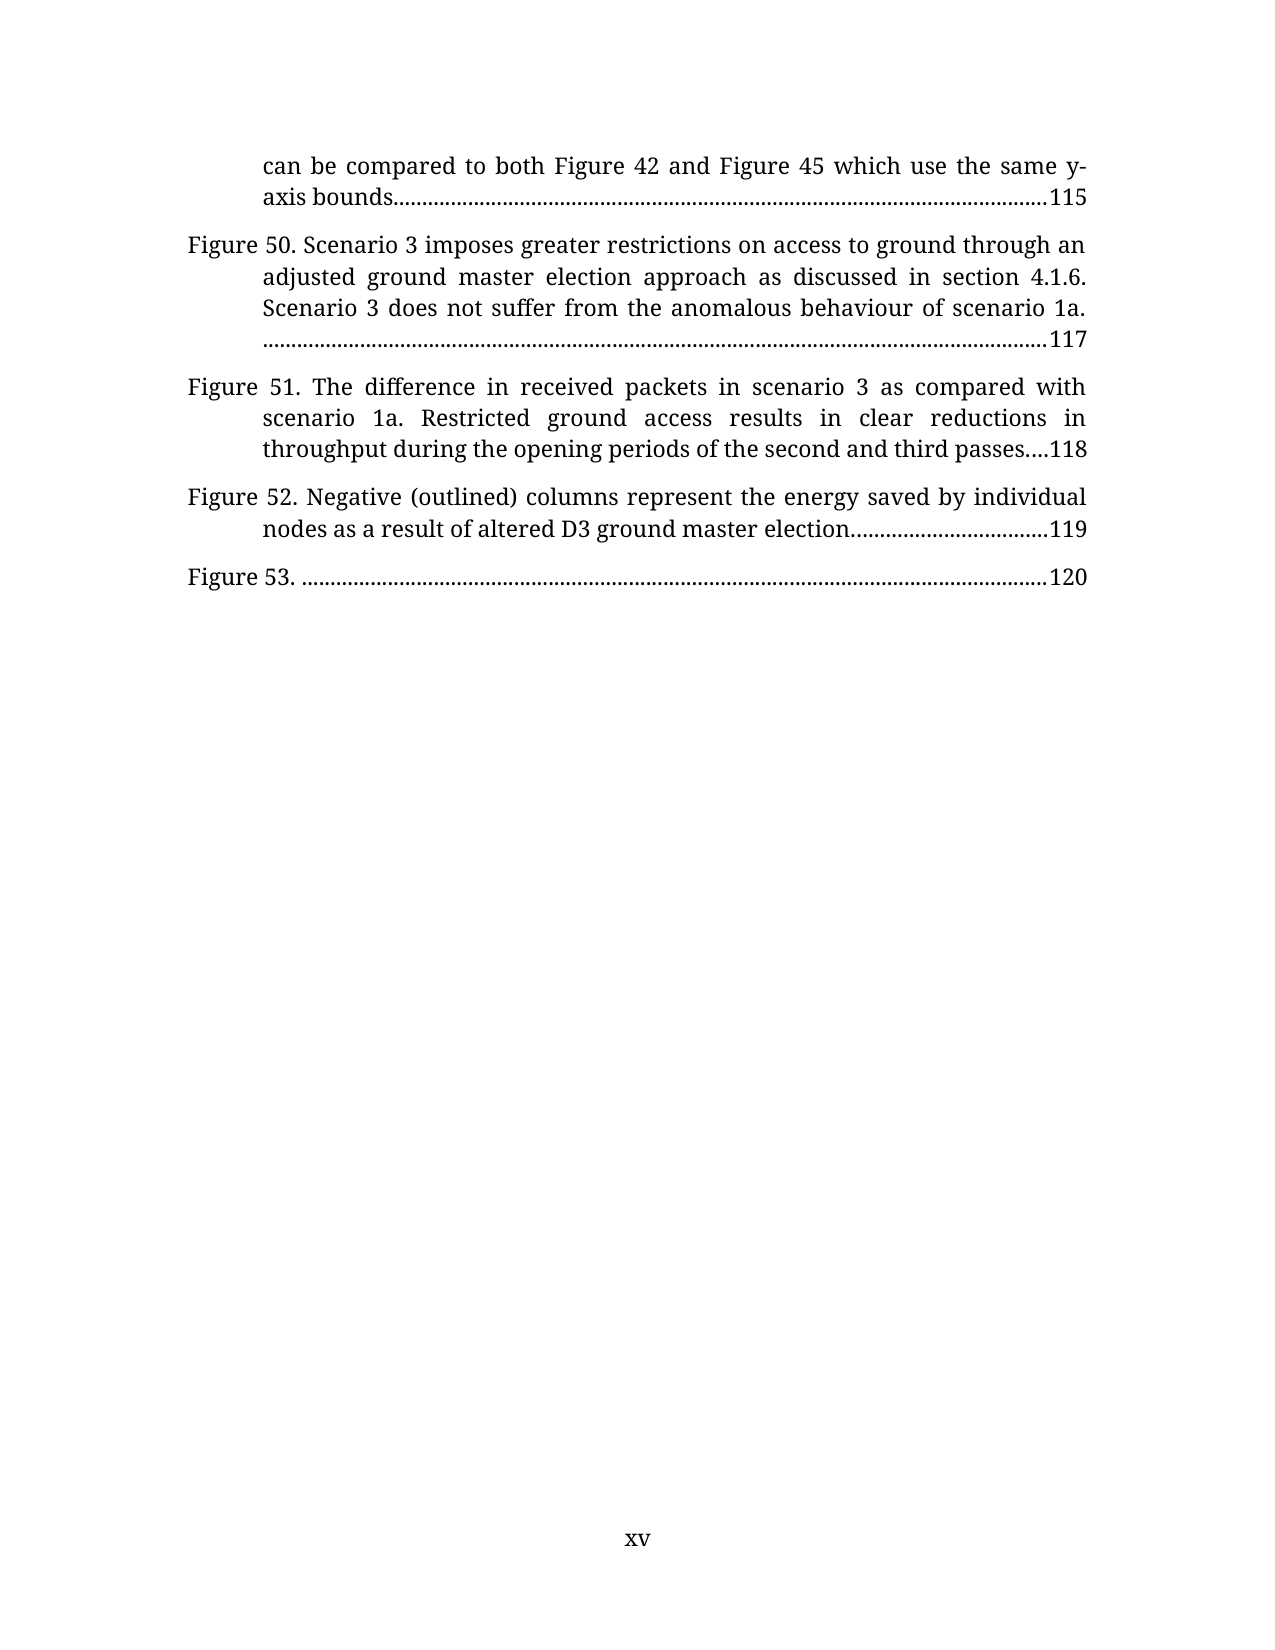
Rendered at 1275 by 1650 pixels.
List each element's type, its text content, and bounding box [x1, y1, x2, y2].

text Figure 51. The difference in received packets in scenario 3 as compared with scenario 1a. Restricted ground access results in clear reductions in throughput during the opening periods of the second and third passes. 118 [187, 371, 1087, 464]
text Figure 53. ... 120 [187, 560, 1087, 592]
text Figure 52. Negative (outlined) columns represent the energy saved by individual nodes as a result of altered D3 ground master election. 119 [187, 481, 1087, 544]
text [187, 150, 1087, 212]
text Figure 50. Scenario 3 imposes greater restrictions on access to ground through an adjusted ground master election approach as discussed in section 4.1.6. Scenario 3 does not suffer from the anomalous behaviour of scenario 1a. 117 [187, 229, 1087, 354]
